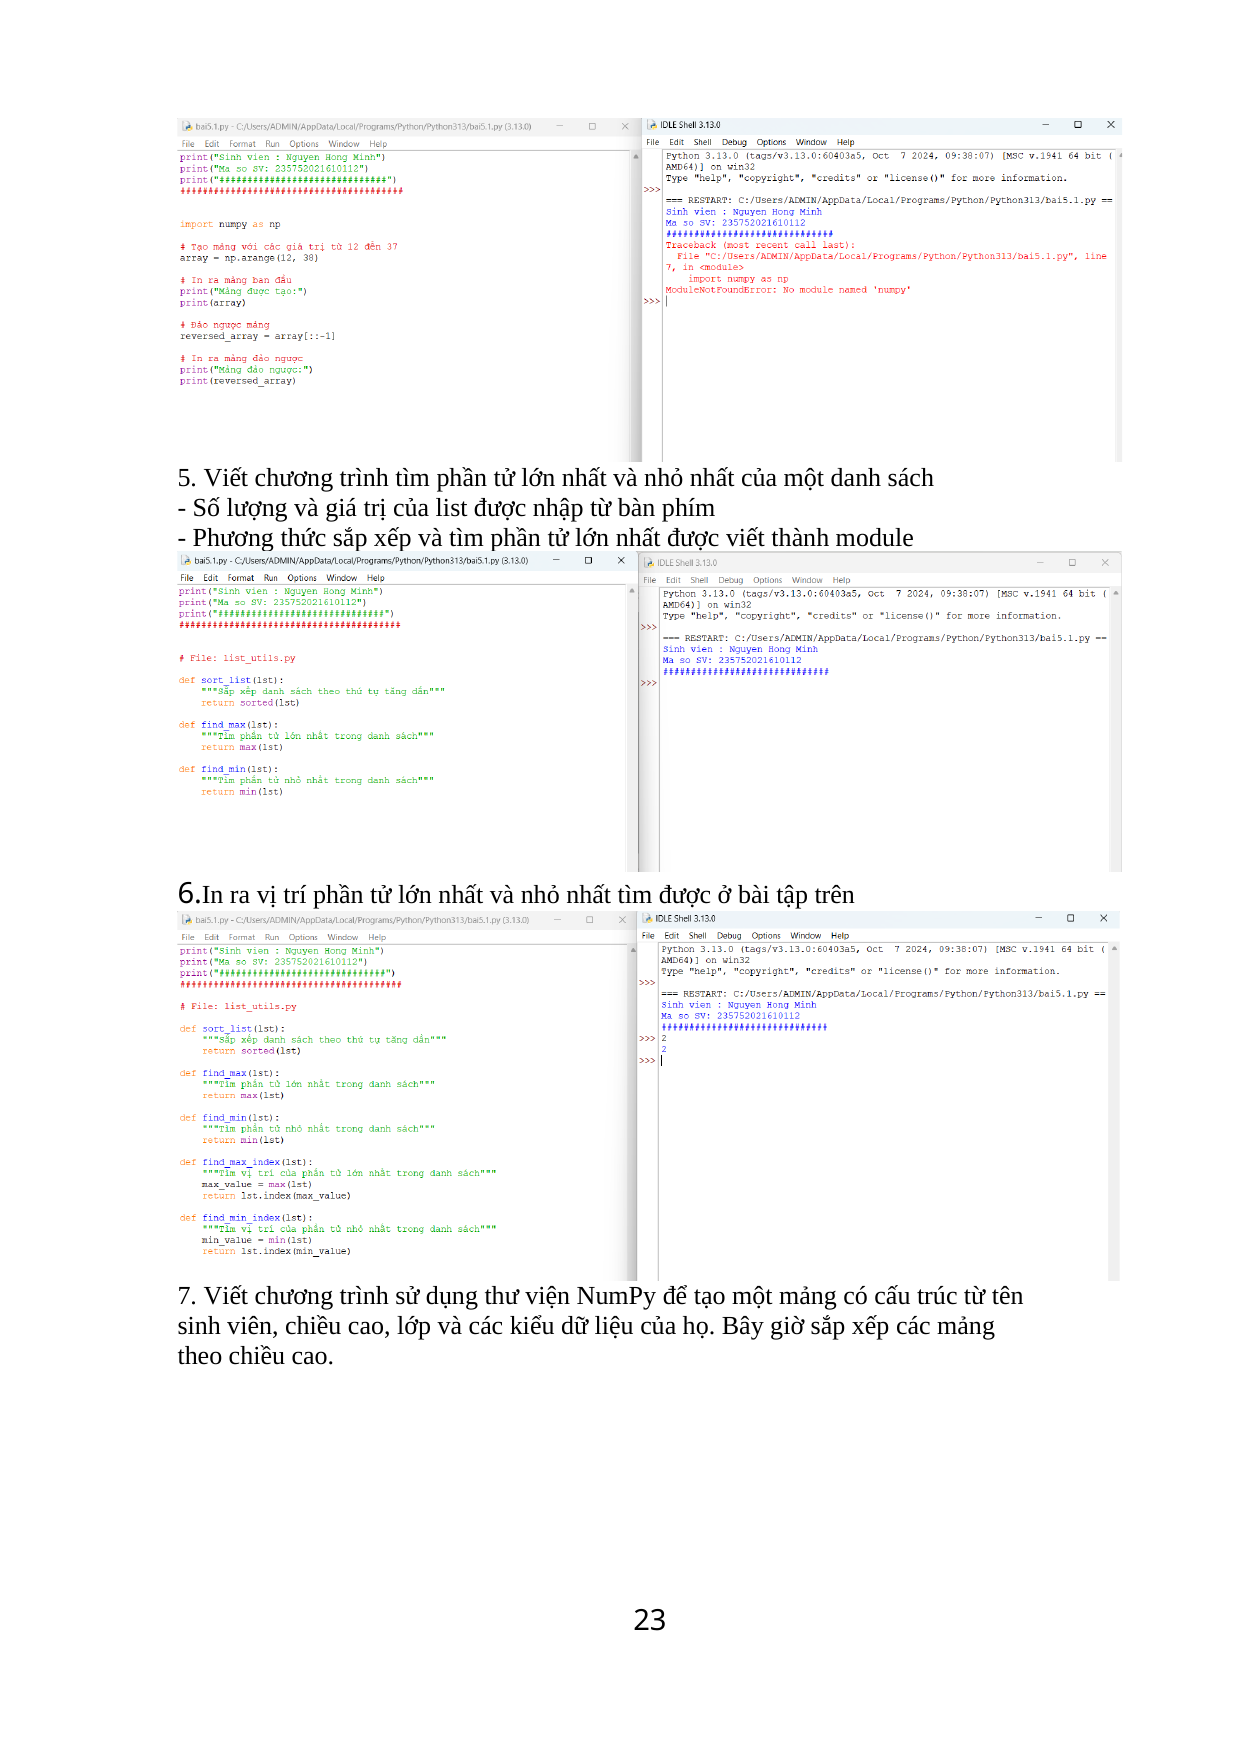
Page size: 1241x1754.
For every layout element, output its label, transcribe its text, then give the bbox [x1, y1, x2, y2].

text sinh viên, chiều cao, lớp và các kiểu dữ liệu của họ. Bây giờ sắp xếp các mảng [177, 1310, 1122, 1340]
text 6.In ra vị trí phần tử lớn nhất và nhỏ nhất tìm được ở bài tập trên [177, 872, 1122, 912]
picture [177, 911, 1120, 1281]
text - Phương thức sắp xếp và tìm phần tử lớn nhất được viết thành module [177, 522, 1122, 551]
text theo chiều cao. [177, 1340, 1122, 1370]
picture [177, 118, 1123, 462]
text 5. Viết chương trình tìm phần tử lớn nhất và nhỏ nhất của một danh sách [177, 462, 1122, 492]
text 7. Viết chương trình sử dụng thư viện NumPy để tạo một mảng có cấu trúc từ tên [177, 1280, 1122, 1310]
picture [177, 551, 1122, 872]
text - Số lượng và giá trị của list được nhập từ bàn phím [177, 492, 1122, 522]
